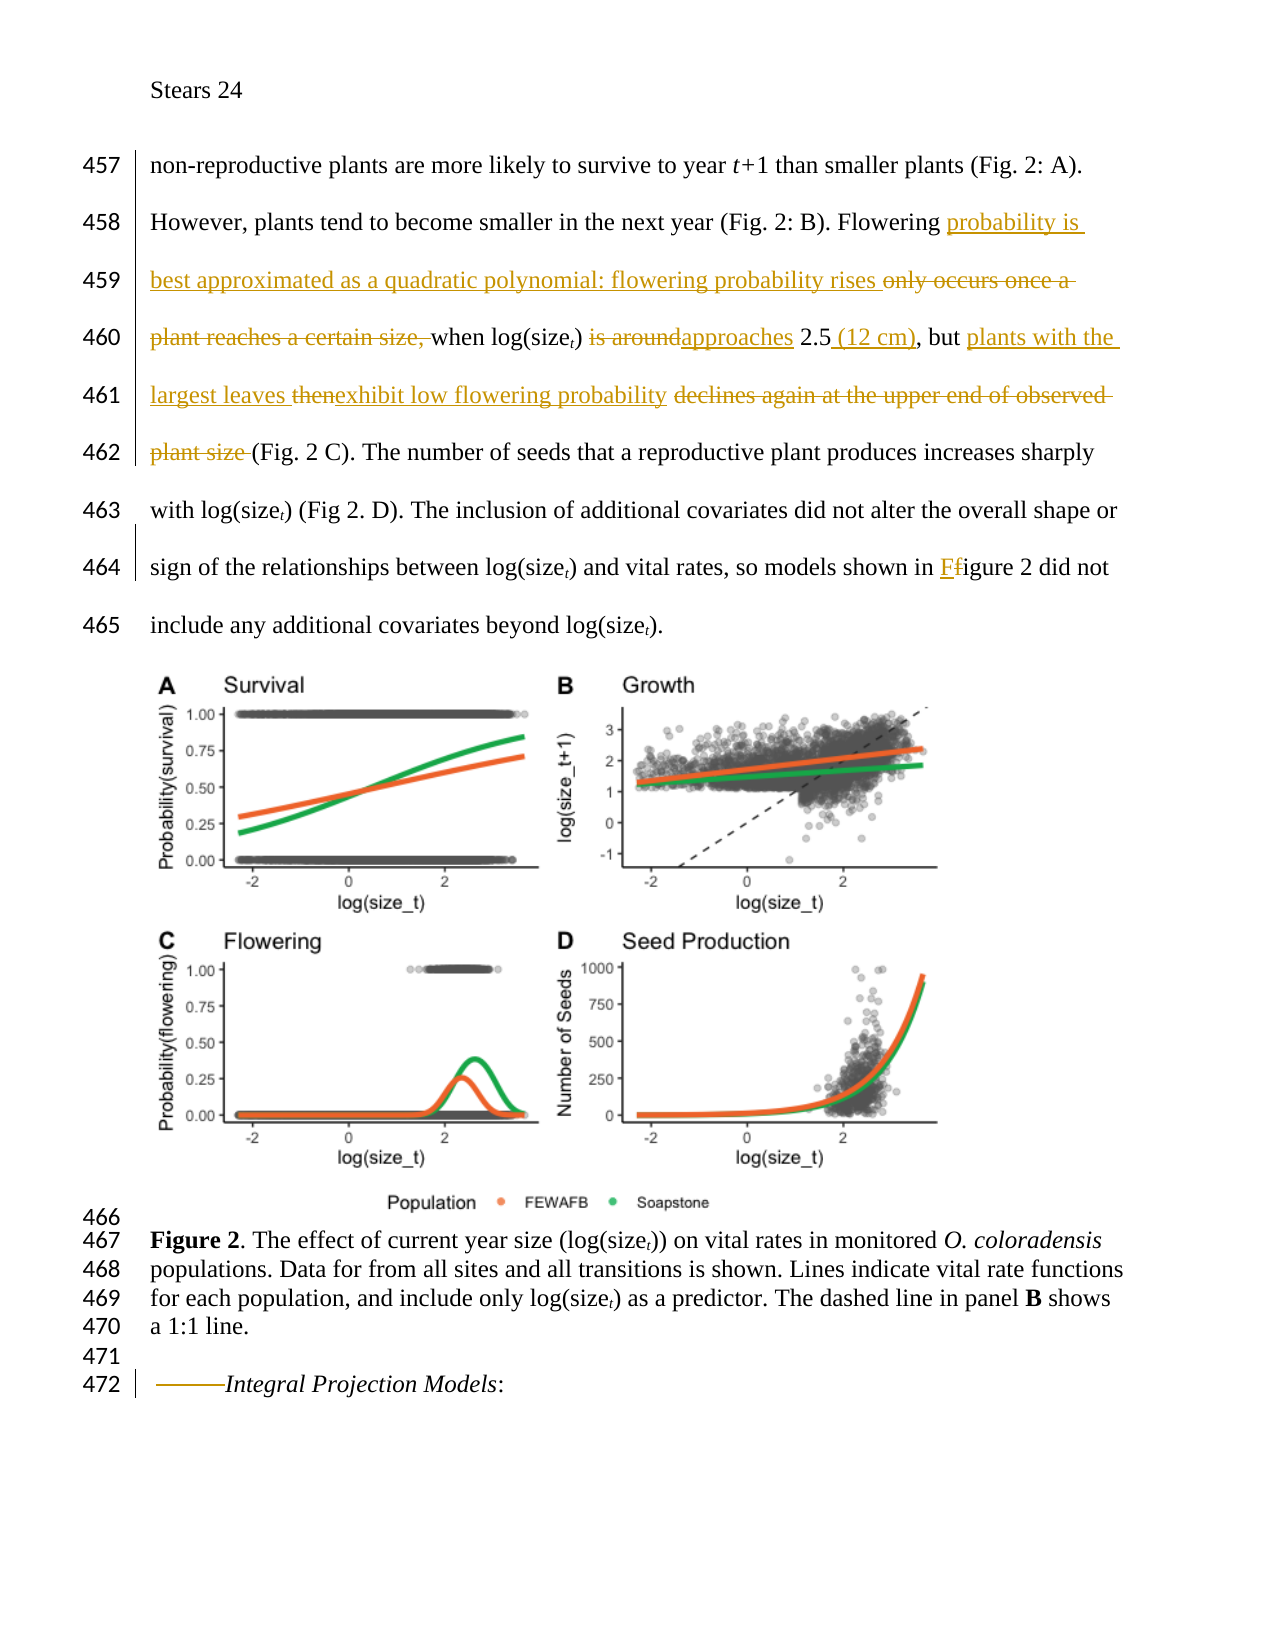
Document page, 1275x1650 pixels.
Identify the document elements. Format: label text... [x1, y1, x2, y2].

text Figure 2. The effect of current year size (log(sizet)) on vital rates in monitored O. coloradensis populations. Data for from all sites and all transitions is shown. Lines indicate vital rate functions for each population, and include only log(sizet) as a predictor. The dashed line in panel B shows a 1:1 line. [150, 1225, 1125, 1340]
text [150, 150, 1125, 639]
text Integral Projection Models: [150, 1369, 1125, 1398]
picture [150, 667, 947, 1226]
